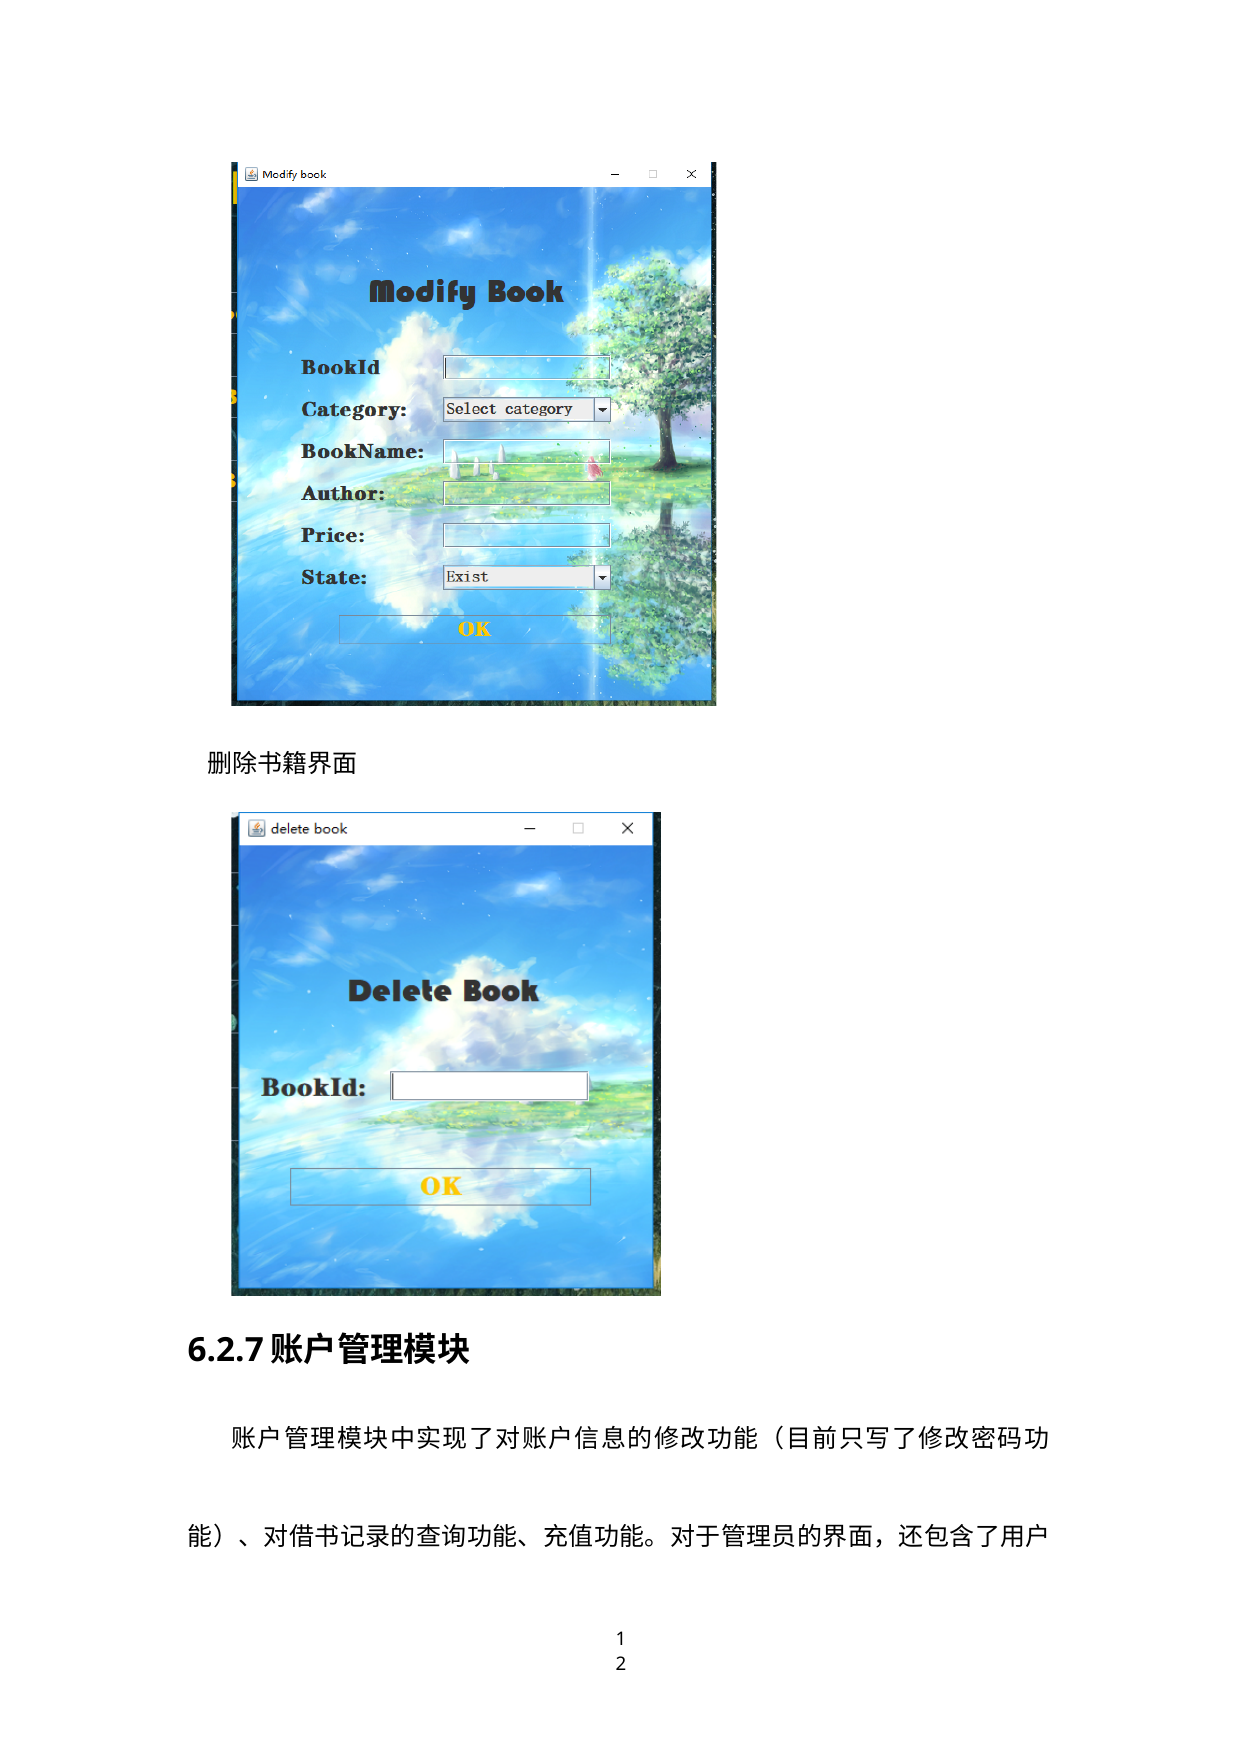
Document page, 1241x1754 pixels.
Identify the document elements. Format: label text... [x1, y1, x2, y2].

picture [231, 162, 717, 706]
picture [231, 812, 661, 1296]
text 6.2.7账户管理模块 [187, 1315, 1053, 1380]
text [187, 1404, 1053, 1567]
text 删除书籍界面 [187, 729, 1053, 794]
